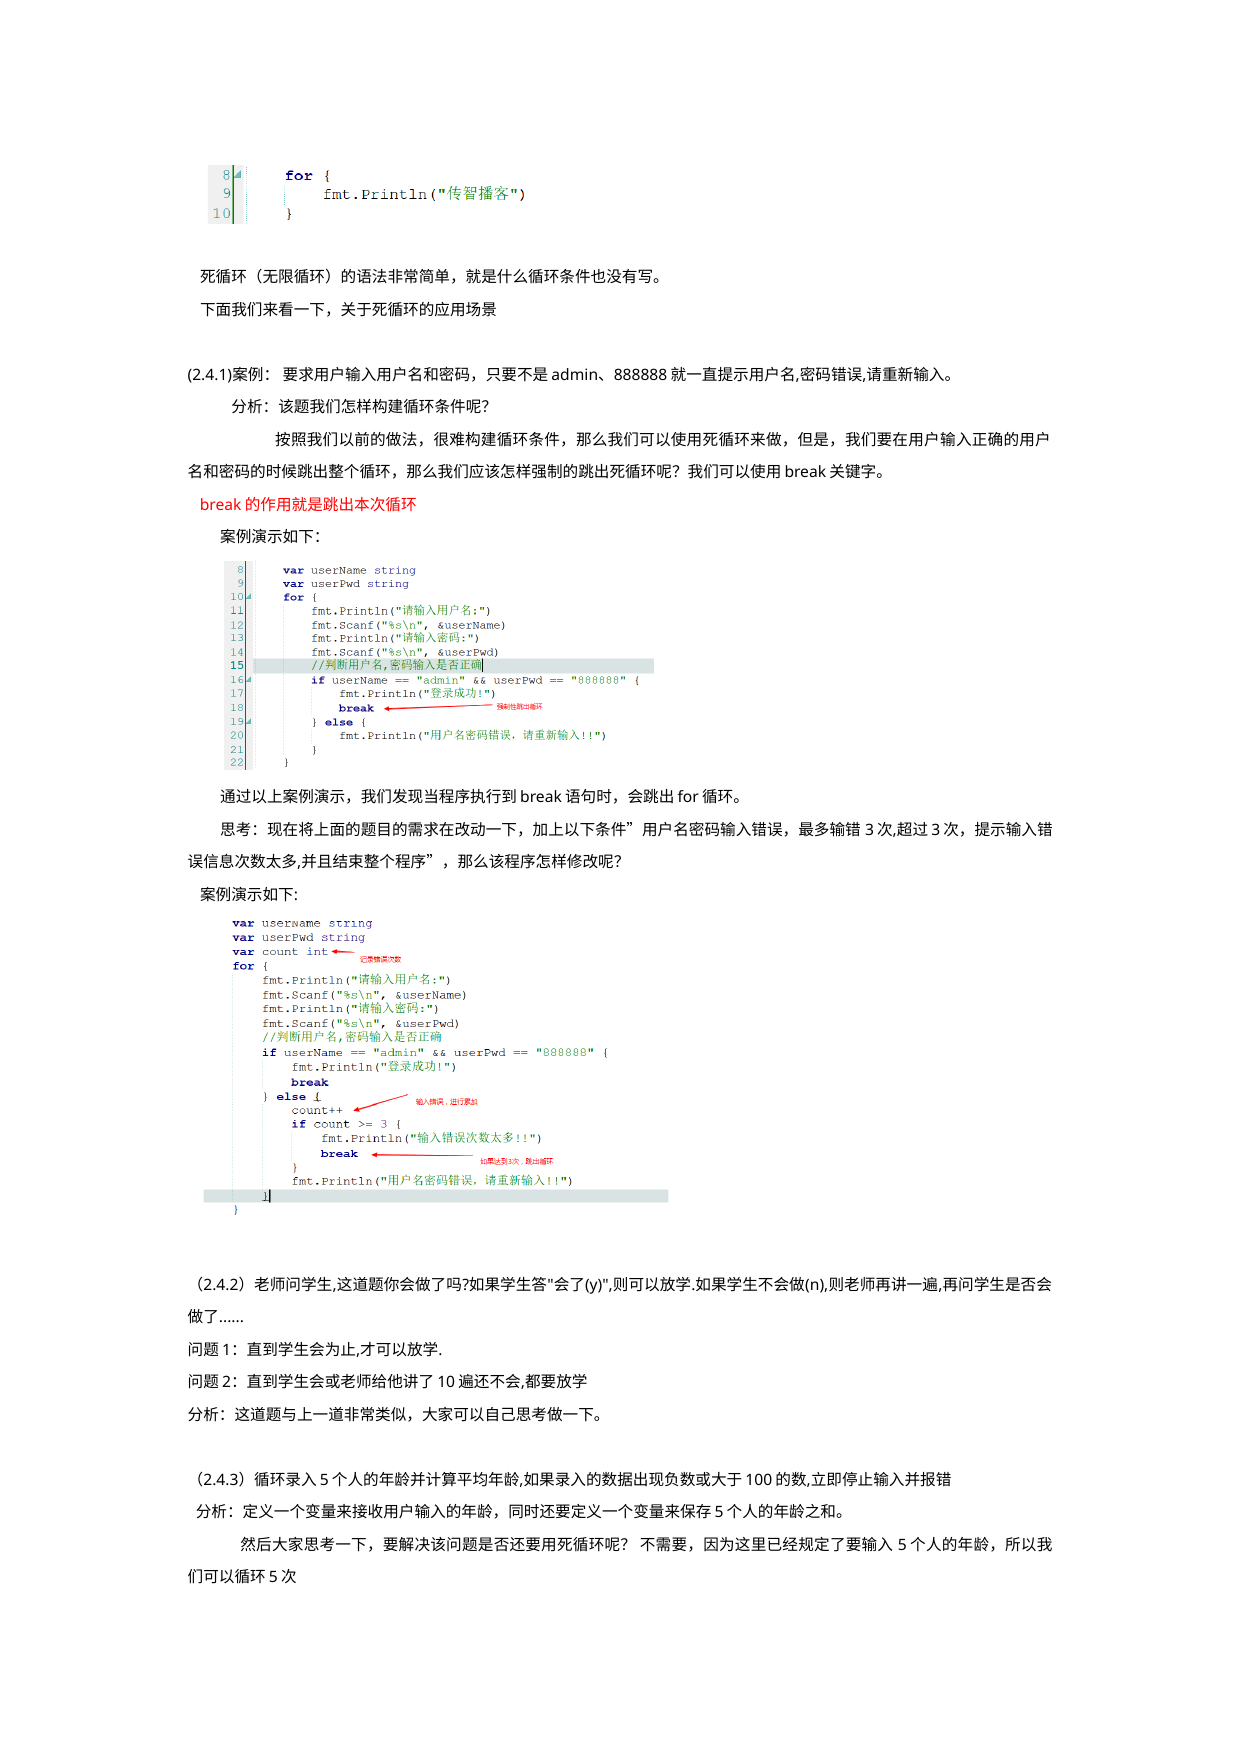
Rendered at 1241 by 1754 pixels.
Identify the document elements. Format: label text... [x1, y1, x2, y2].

picture [207, 165, 647, 224]
picture [203, 921, 669, 1223]
text 分析：定义一个变量来接收用户输入的年龄，同时还要定义一个变量来保存5个人的年龄之和。 [187, 1494, 1053, 1527]
text (2.4.1)案例： 要求用户输入用户名和密码，只要不是admin、888888就一直提示用户名,密码错误,请重新输入。 [187, 357, 1053, 389]
text 分析：该题我们怎样构建循环条件呢？ [187, 389, 1053, 422]
text （2.4.3）循环录入5个人的年龄并计算平均年龄,如果录入的数据出现负数或大于100的数,立即停止输入并报错 [187, 1462, 1053, 1494]
text 问题2：直到学生会或老师给他讲了10遍还不会,都要放学 [187, 1364, 1053, 1397]
text 下面我们来看一下，关于死循环的应用场景 [187, 292, 1053, 324]
text 然后大家思考一下，要解决该问题是否还要用死循环呢？ 不需要，因为这里已经规定了要输入5个人的年龄，所以我们可以循环5次 [187, 1527, 1053, 1592]
text 分析：这道题与上一道非常类似，大家可以自己思考做一下。 [187, 1397, 1053, 1429]
text 通过以上案例演示，我们发现当程序执行到break语句时，会跳出for循环。 [187, 779, 1053, 812]
picture [224, 561, 654, 770]
text 死循环（无限循环）的语法非常简单，就是什么循环条件也没有写。 [187, 259, 1053, 292]
text 思考：现在将上面的题目的需求在改动一下，加上以下条件”用户名密码输入错误，最多输错3次,超过3次，提示输入错误信息次数太多,并且结束整个程序”，那么该程序怎样修改呢？ [187, 812, 1053, 877]
text break的作用就是跳出本次循环 [187, 487, 1053, 519]
text （2.4.2）老师问学生,这道题你会做了吗?如果学生答"会了(y)",则可以放学.如果学生不会做(n),则老师再讲一遍,再问学生是否会做了...... [187, 1267, 1053, 1332]
text 问题1：直到学生会为止,才可以放学. [187, 1332, 1053, 1364]
text 案例演示如下: [187, 877, 1053, 909]
text 按照我们以前的做法，很难构建循环条件，那么我们可以使用死循环来做，但是，我们要在用户输入正确的用户名和密码的时候跳出整个循环，那么我们应该怎样强制的跳出死循环呢？我们可以使用break关键字。 [187, 422, 1053, 487]
text 案例演示如下： [187, 519, 1053, 552]
